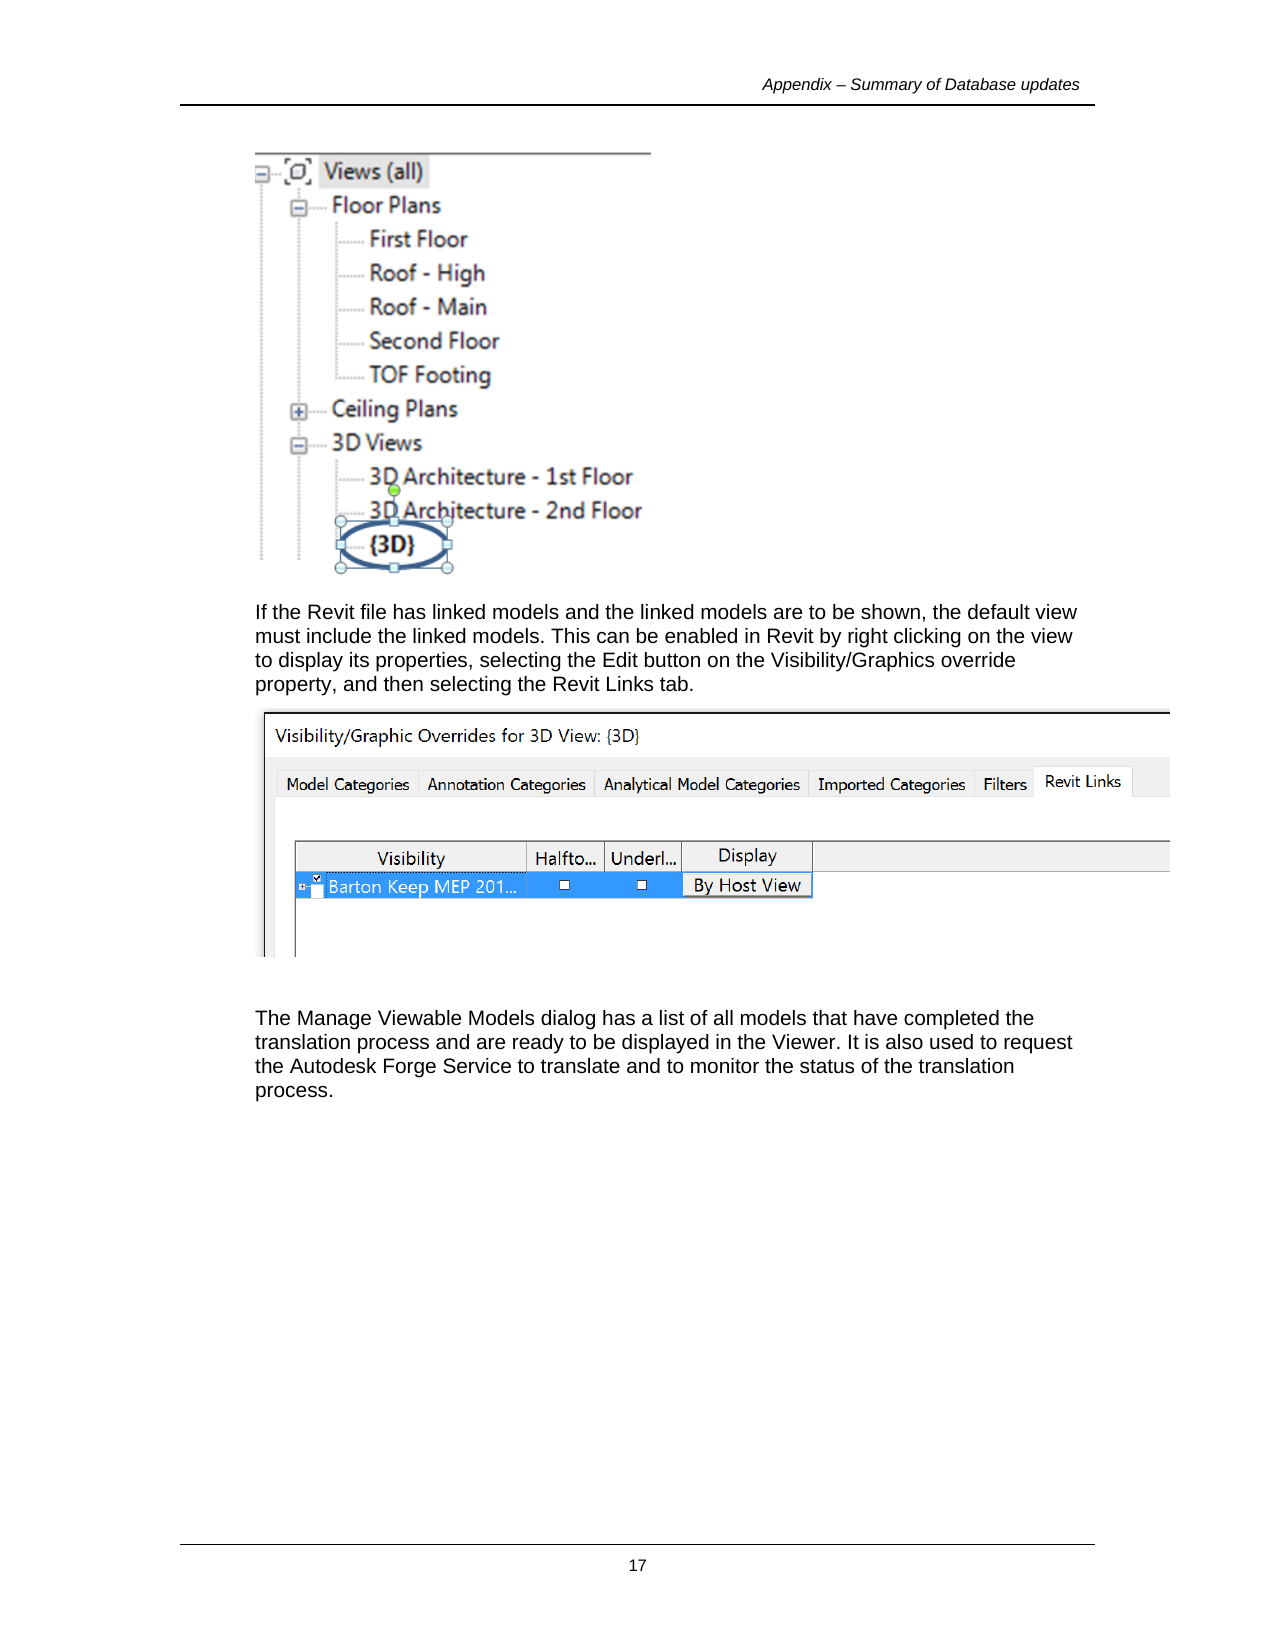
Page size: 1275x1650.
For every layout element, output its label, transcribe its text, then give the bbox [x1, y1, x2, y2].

picture [255, 708, 1170, 957]
picture [255, 150, 660, 588]
text The Manage Viewable Models dialog has a list of all models that have completed the translation process and are ready to be displayed in the Viewer. It is also used to request the Autodesk Forge Service to translate and to monitor the status of the translation process. [255, 1006, 1095, 1102]
text If the Revit file has linked models and the linked models are to be shown, the default view must include the linked models. This can be enabled in Revit by right clicking on the view to display its properties, selecting the Edit button on the Visibility/Graphics override property, and then selecting the Revit Links tab. [255, 600, 1095, 696]
